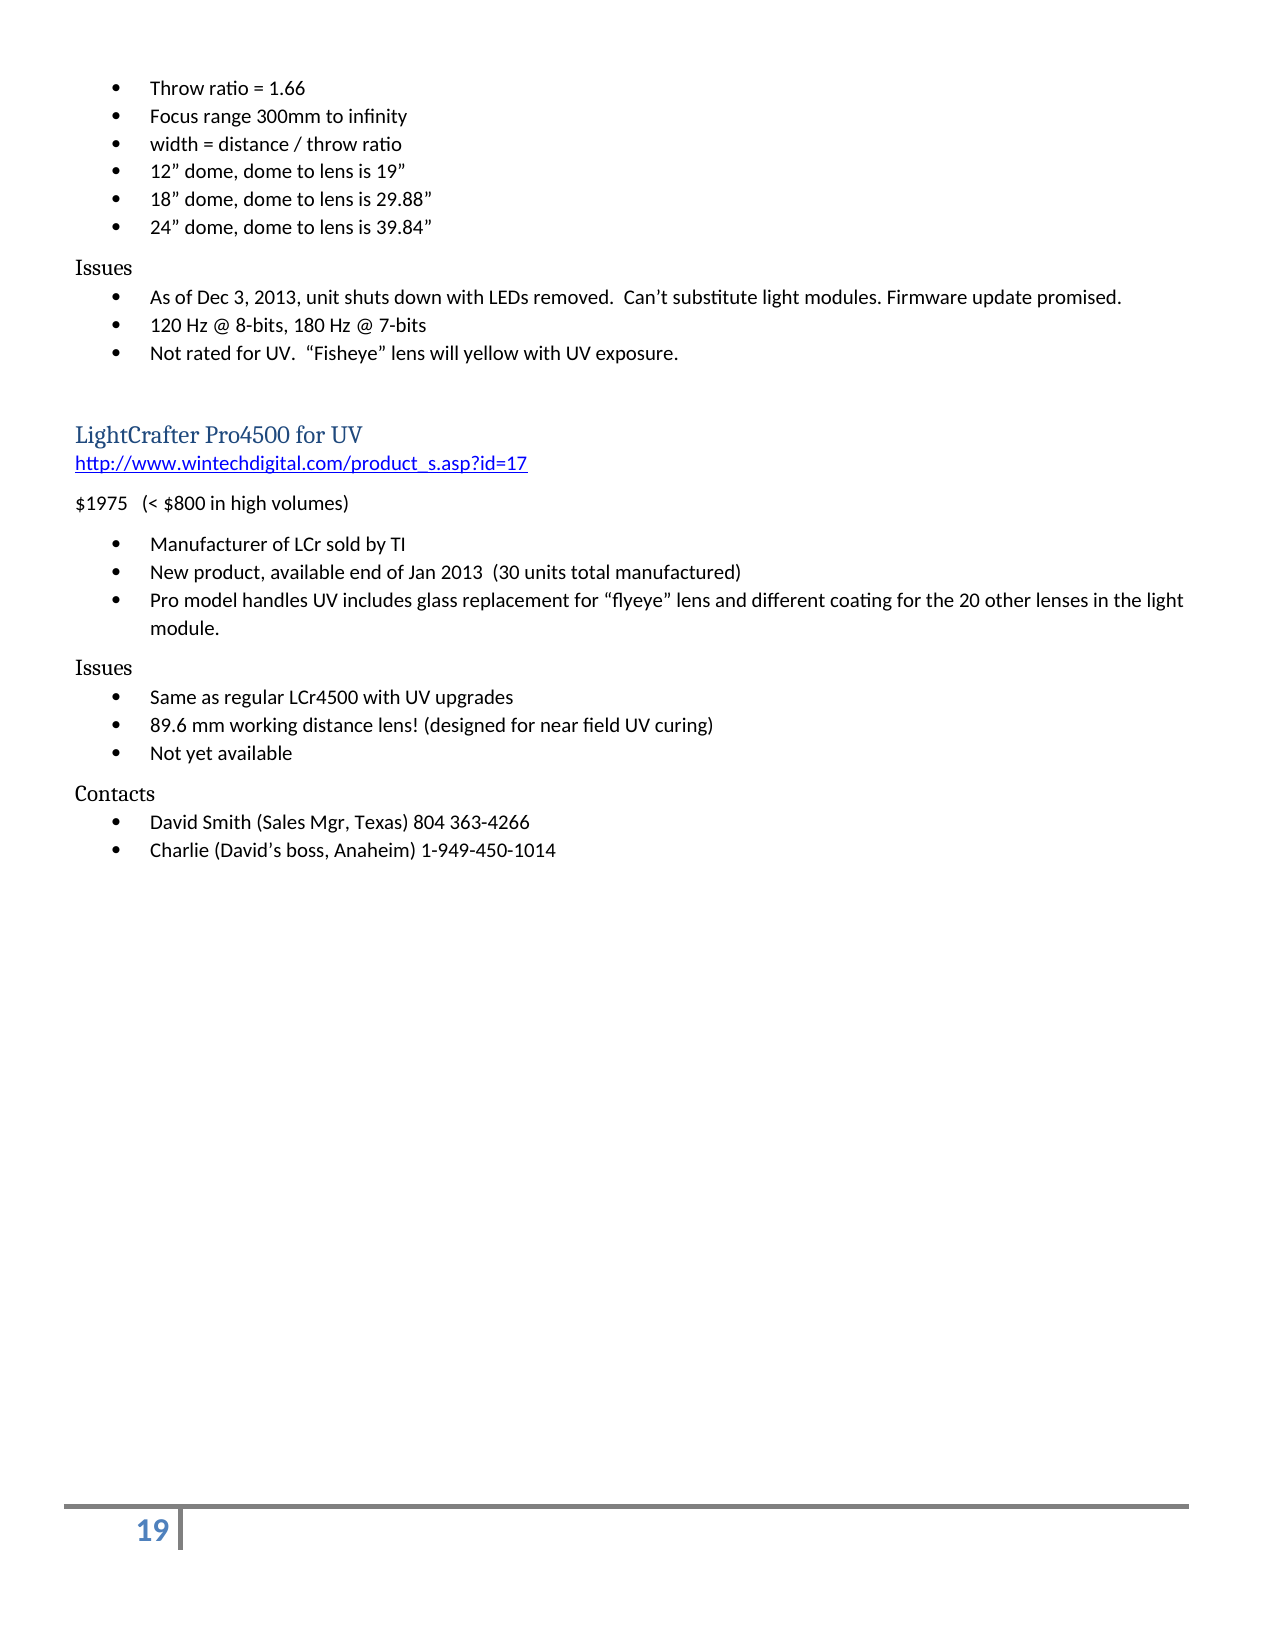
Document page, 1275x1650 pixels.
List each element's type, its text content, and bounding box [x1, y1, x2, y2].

list 120 Hz @ 8-bits, 180 Hz @ 7-bits [112, 312, 1200, 337]
list Charlie (David’s boss, Anaheim) 1-949-450-1014 [112, 837, 1200, 863]
list width = distance / throw ratio [112, 131, 1200, 156]
list Manufacturer of LCr sold by TI [112, 531, 1200, 556]
list New product, available end of Jan 2013 (30 units total manufactured) [112, 559, 1200, 584]
list David Smith (Sales Mgr, Texas) 804 363-4266 [112, 809, 1200, 835]
list Not yet available [112, 740, 1200, 765]
list 89.6 mm working distance lens! (designed for near field UV curing) [112, 712, 1200, 737]
list 24” dome, dome to lens is 39.84” [112, 214, 1200, 240]
subtitle Contacts [75, 780, 1200, 807]
list 18” dome, dome to lens is 29.88” [112, 187, 1200, 212]
list Pro model handles UV includes glass replacement for “flyeye” lens and different coating for the 20 other lenses in the light module. [112, 587, 1200, 640]
text $1975 (< $800 in high volumes) [75, 491, 1200, 516]
list Focus range 300mm to infinity [112, 103, 1200, 128]
text http://www.wintechdigital.com/product_s.asp?id=17 [75, 450, 1200, 476]
list 12” dome, dome to lens is 19” [112, 159, 1200, 184]
subtitle LightCrafter Pro4500 for UV [75, 393, 1200, 450]
list Throw ratio = 1.66 [112, 75, 1200, 100]
list Same as regular LCr4500 with UV upgrades [112, 684, 1200, 709]
subtitle Issues [75, 255, 1200, 281]
subtitle Issues [75, 655, 1200, 682]
list As of Dec 3, 2013, unit shuts down with LEDs removed. Can’t substitute light modules. Firmware update promised. [112, 284, 1200, 309]
list Not rated for UV. “Fisheye” lens will yellow with UV exposure. [112, 340, 1200, 365]
